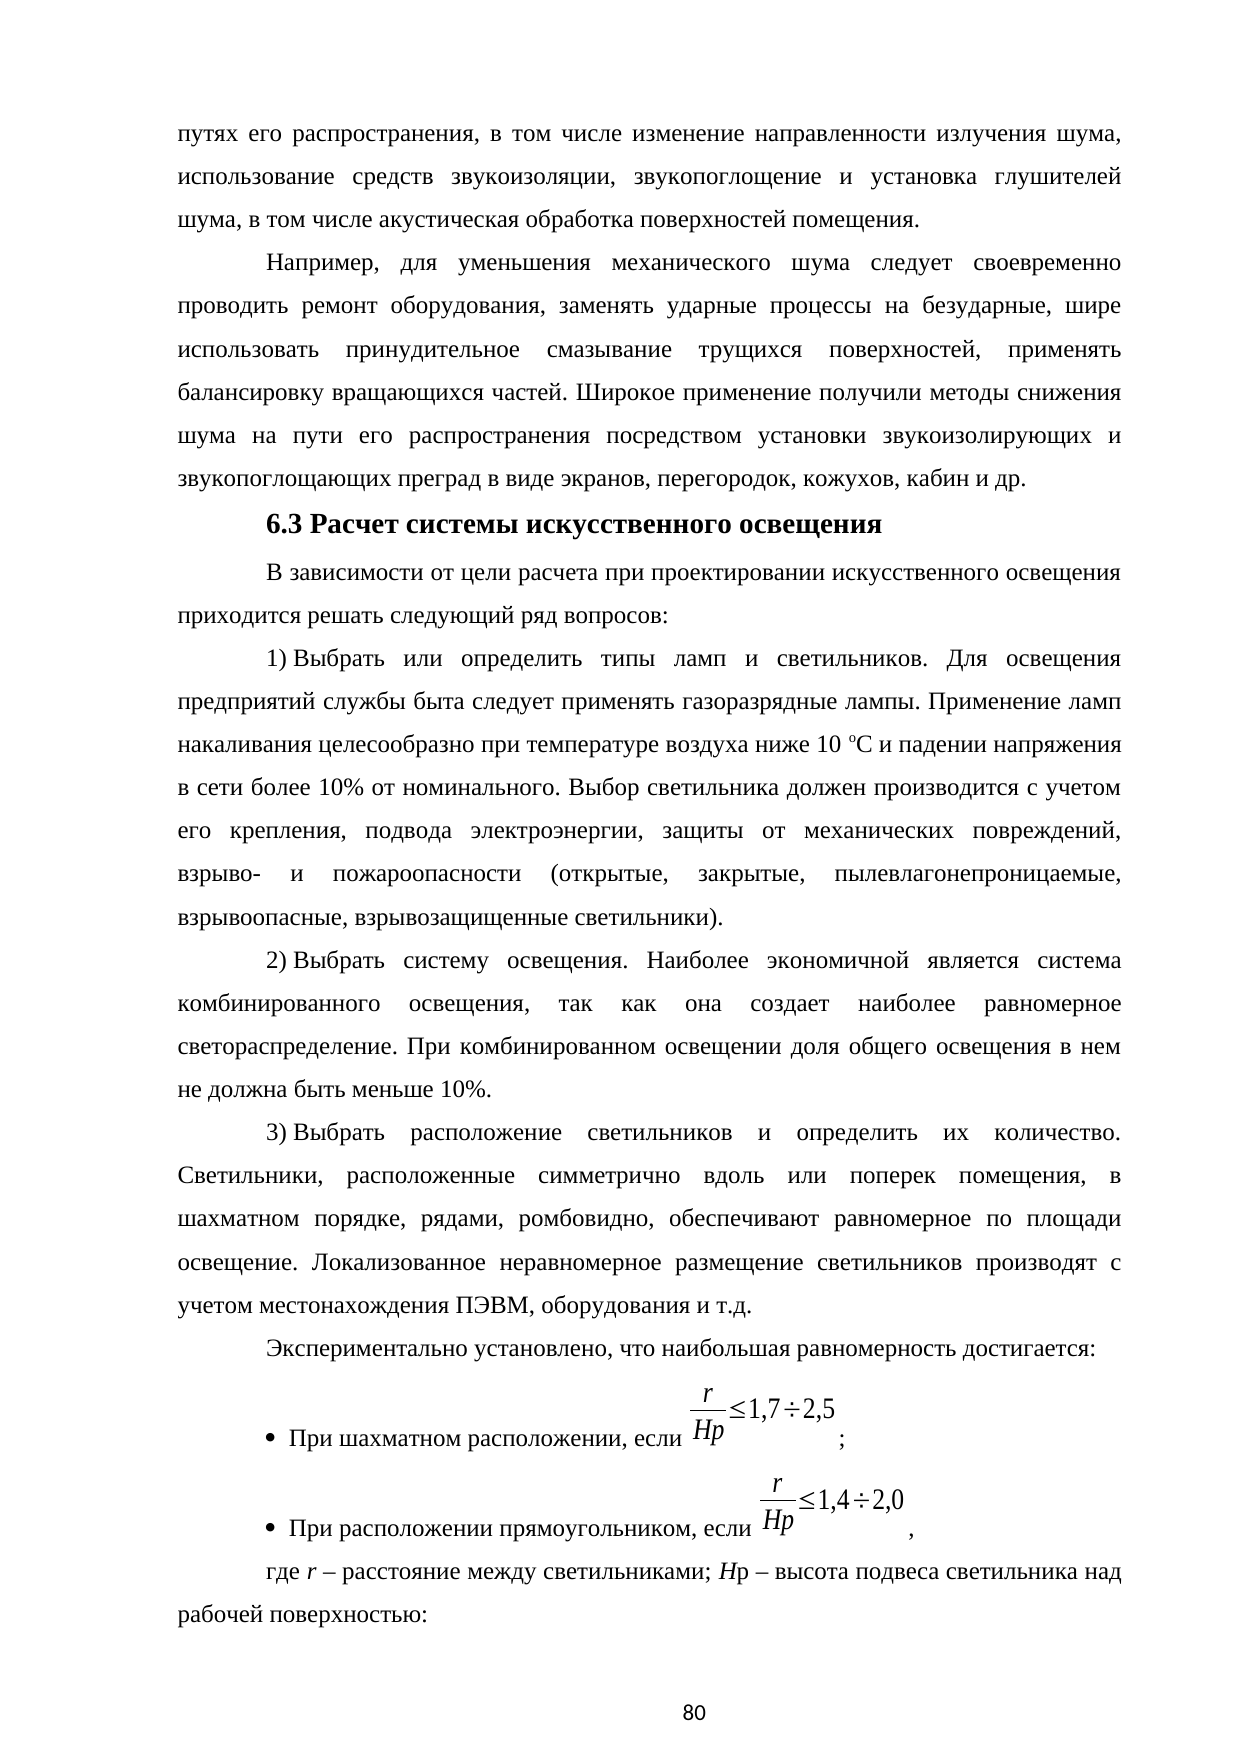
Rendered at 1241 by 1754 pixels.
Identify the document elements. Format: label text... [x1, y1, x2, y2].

text В зависимости от цели расчета при проектировании искусственного освещения приходится решать следующий ряд вопросов: [177, 557, 1122, 628]
text где r – расстояние между светильниками; Hp – высота подвеса светильника над рабочей поверхностью: [177, 1556, 1122, 1628]
text Например, для уменьшения механического шума следует своевременно проводить ремонт оборудования, заменять ударные процессы на безударные, шире использовать принудительное смазывание трущихся поверхностей, применять балансировку вращающихся частей. Широкое применение получили методы снижения шума на пути его распространения посредством установки звукоизолирующих и звукопоглощающих преград в виде экранов, перегородок, кожухов, кабин и др. [177, 247, 1122, 492]
list Расчет системы искусственного освещения [266, 506, 1122, 540]
list При расположении прямоугольником, если , [177, 1466, 1122, 1542]
list Выбрать систему освещения. Наиболее экономичной является система комбинированного освещения, так как она создает наиболее равномерное светораспределение. При комбинированном освещении доля общего освещения в нем не должна быть меньше 10%. [177, 945, 1122, 1103]
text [177, 118, 1122, 233]
list При шахматном расположении, если ; [177, 1376, 1122, 1452]
list Выбрать или определить типы ламп и светильников. Для освещения предприятий службы быта следует применять газоразрядные лампы. Применение ламп накаливания целесообразно при температуре воздуха ниже 10 оС и падении напряжения в сети более 10% от номинального. Выбор светильника должен производится с учетом его крепления, подвода электроэнергии, защиты от механических повреждений, взрыво- и пожароопасности (открытые, закрытые, пылевлагонепроницаемые, взрывоопасные, взрывозащищенные светильники). [177, 643, 1122, 930]
list Выбрать расположение светильников и определить их количество. Светильники, расположенные симметрично вдоль или поперек помещения, в шахматном порядке, рядами, ромбовидно, обеспечивают равномерное по площади освещение. Локализованное неравномерное размещение светильников производят с учетом местонахождения ПЭВМ, оборудования и т.д. [177, 1117, 1122, 1318]
text Экспериментально установлено, что наибольшая равномерность достигается: [177, 1333, 1122, 1362]
